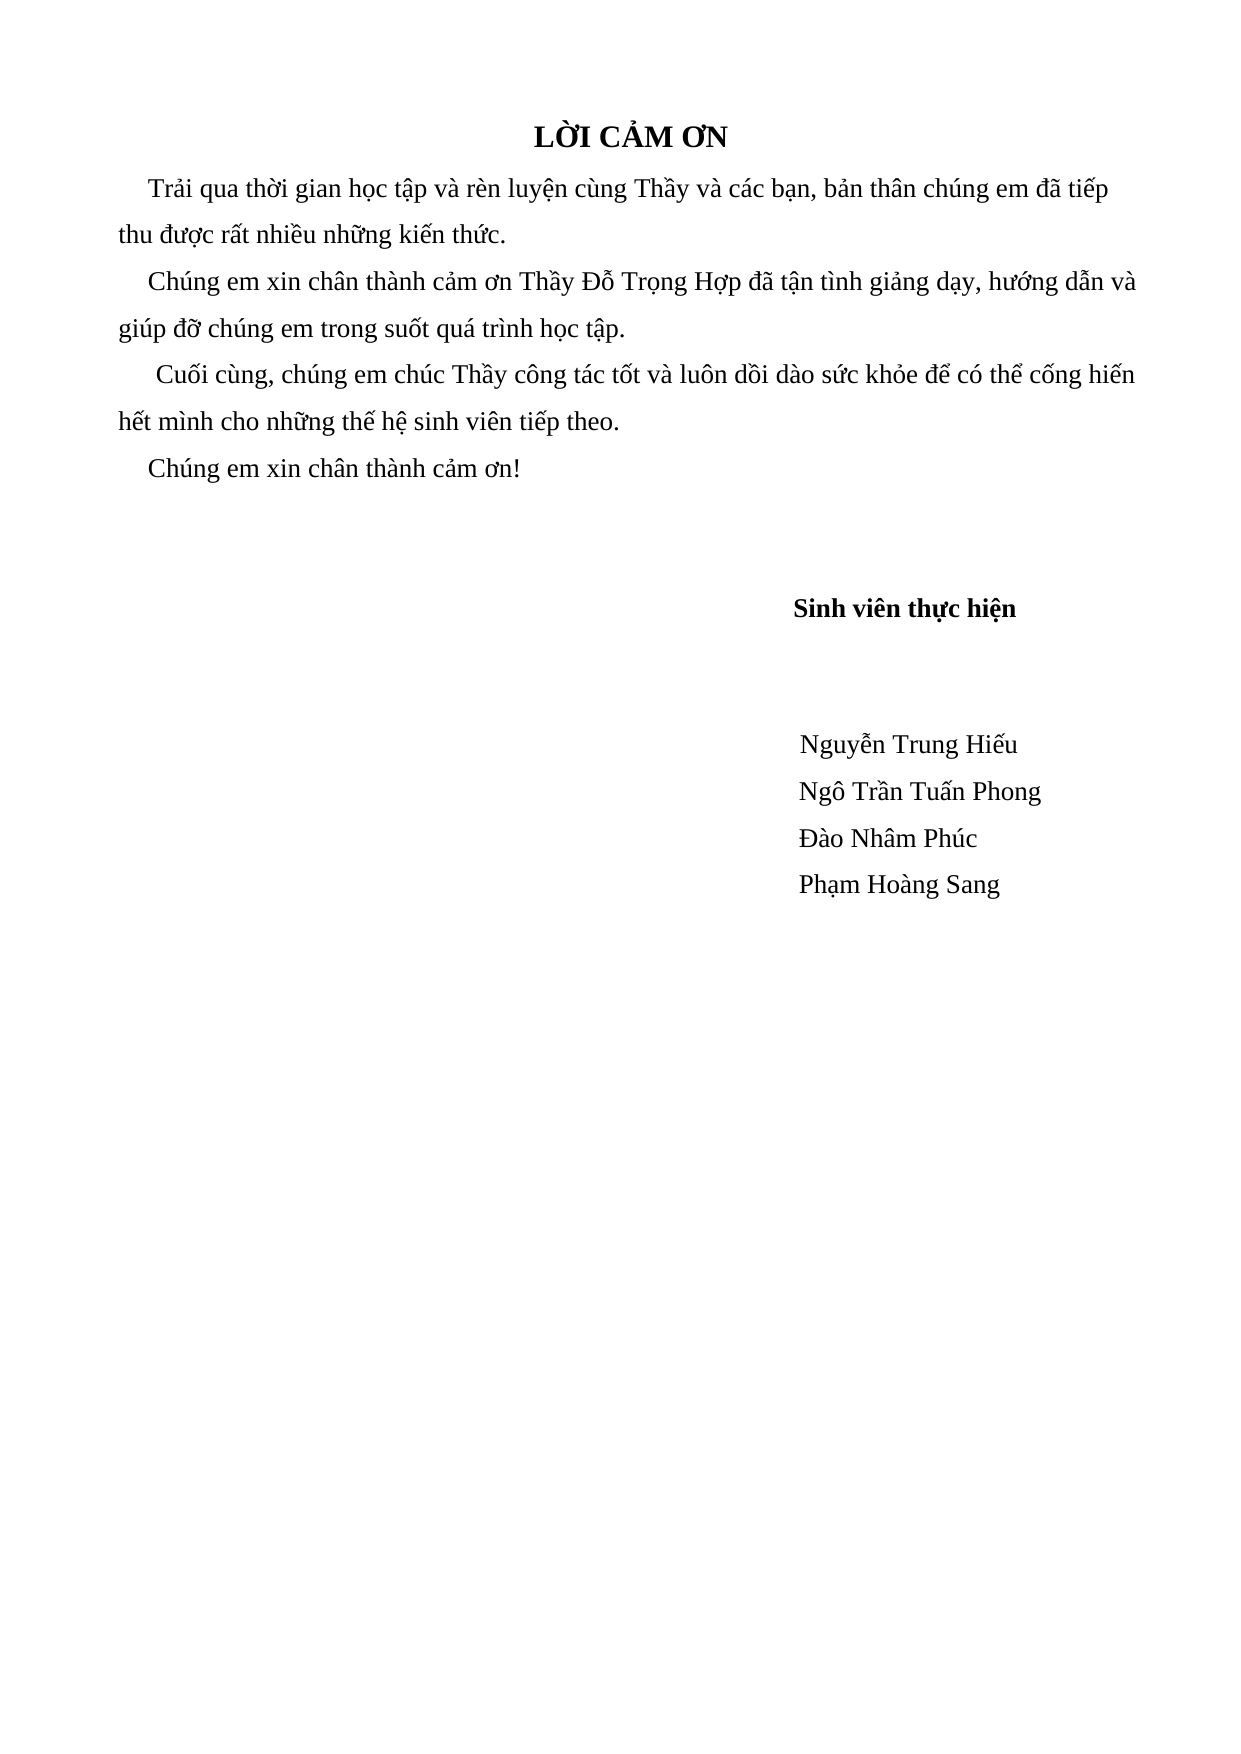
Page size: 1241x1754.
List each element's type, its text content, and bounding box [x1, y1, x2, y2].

text Cuối cùng, chúng em chúc Thầy công tác tốt và luôn dồi dào sức khỏe để có thể cống hiến hết mình cho những thế hệ sinh viên tiếp theo. [118, 359, 1144, 436]
text Ngô Trần Tuấn Phong [118, 775, 1144, 806]
text Chúng em xin chân thành cảm ơn! [118, 452, 1144, 483]
text Trải qua thời gian học tập và rèn luyện cùng Thầy và các bạn, bản thân chúng em đã tiếp thu được rất nhiều những kiến thức. [118, 172, 1144, 250]
text LỜI CẢM ƠN [118, 118, 1144, 154]
text Đào Nhâm Phúc [798, 822, 1144, 853]
text Phạm Hoàng Sang [798, 868, 1144, 899]
text Nguyễn Trung Hiếu [118, 728, 1144, 759]
text Chúng em xin chân thành cảm ơn Thầy Đỗ Trọng Hợp đã tận tình giảng dạy, hướng dẫn và giúp đỡ chúng em trong suốt quá trình học tập. [118, 265, 1144, 343]
text Sinh viên thực hiện [118, 592, 1144, 623]
